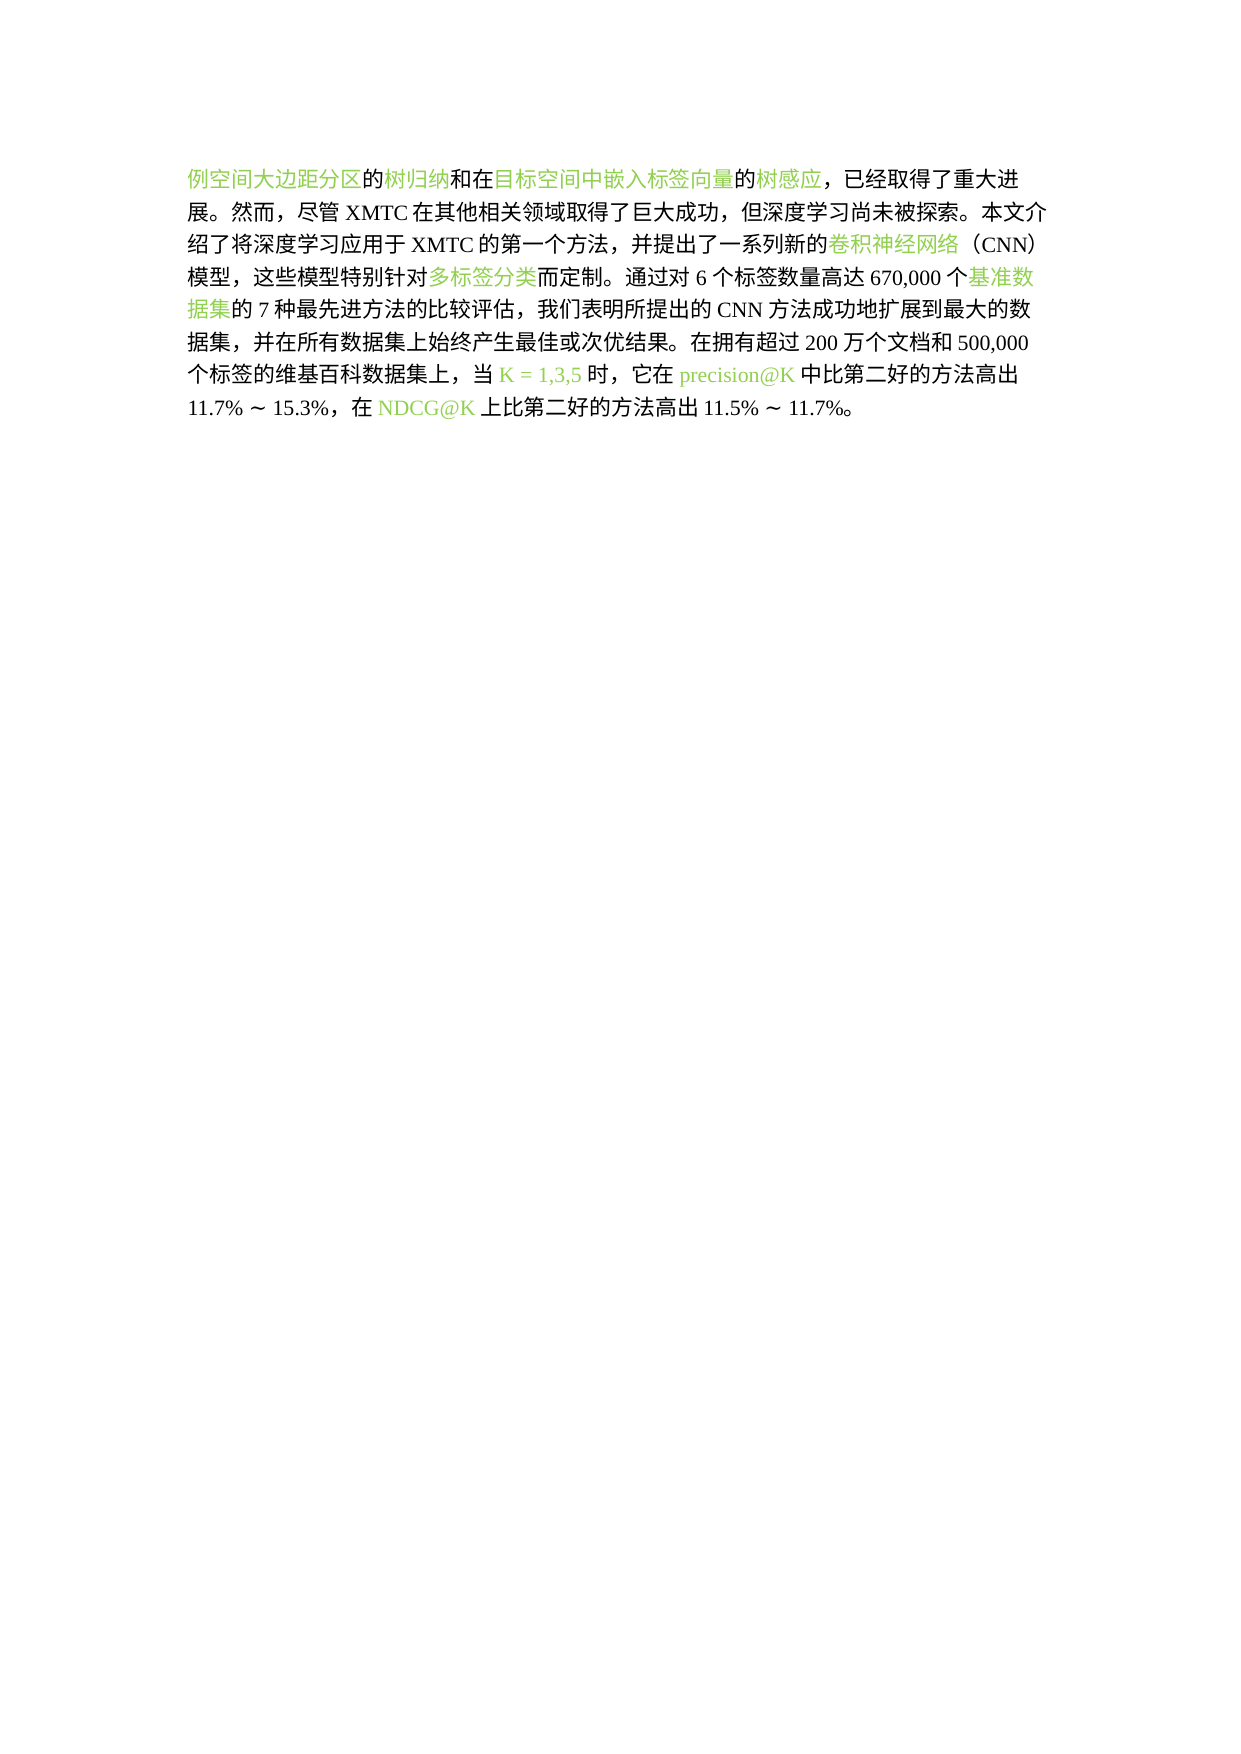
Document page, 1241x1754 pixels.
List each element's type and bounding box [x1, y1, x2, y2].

list [187, 162, 1053, 422]
